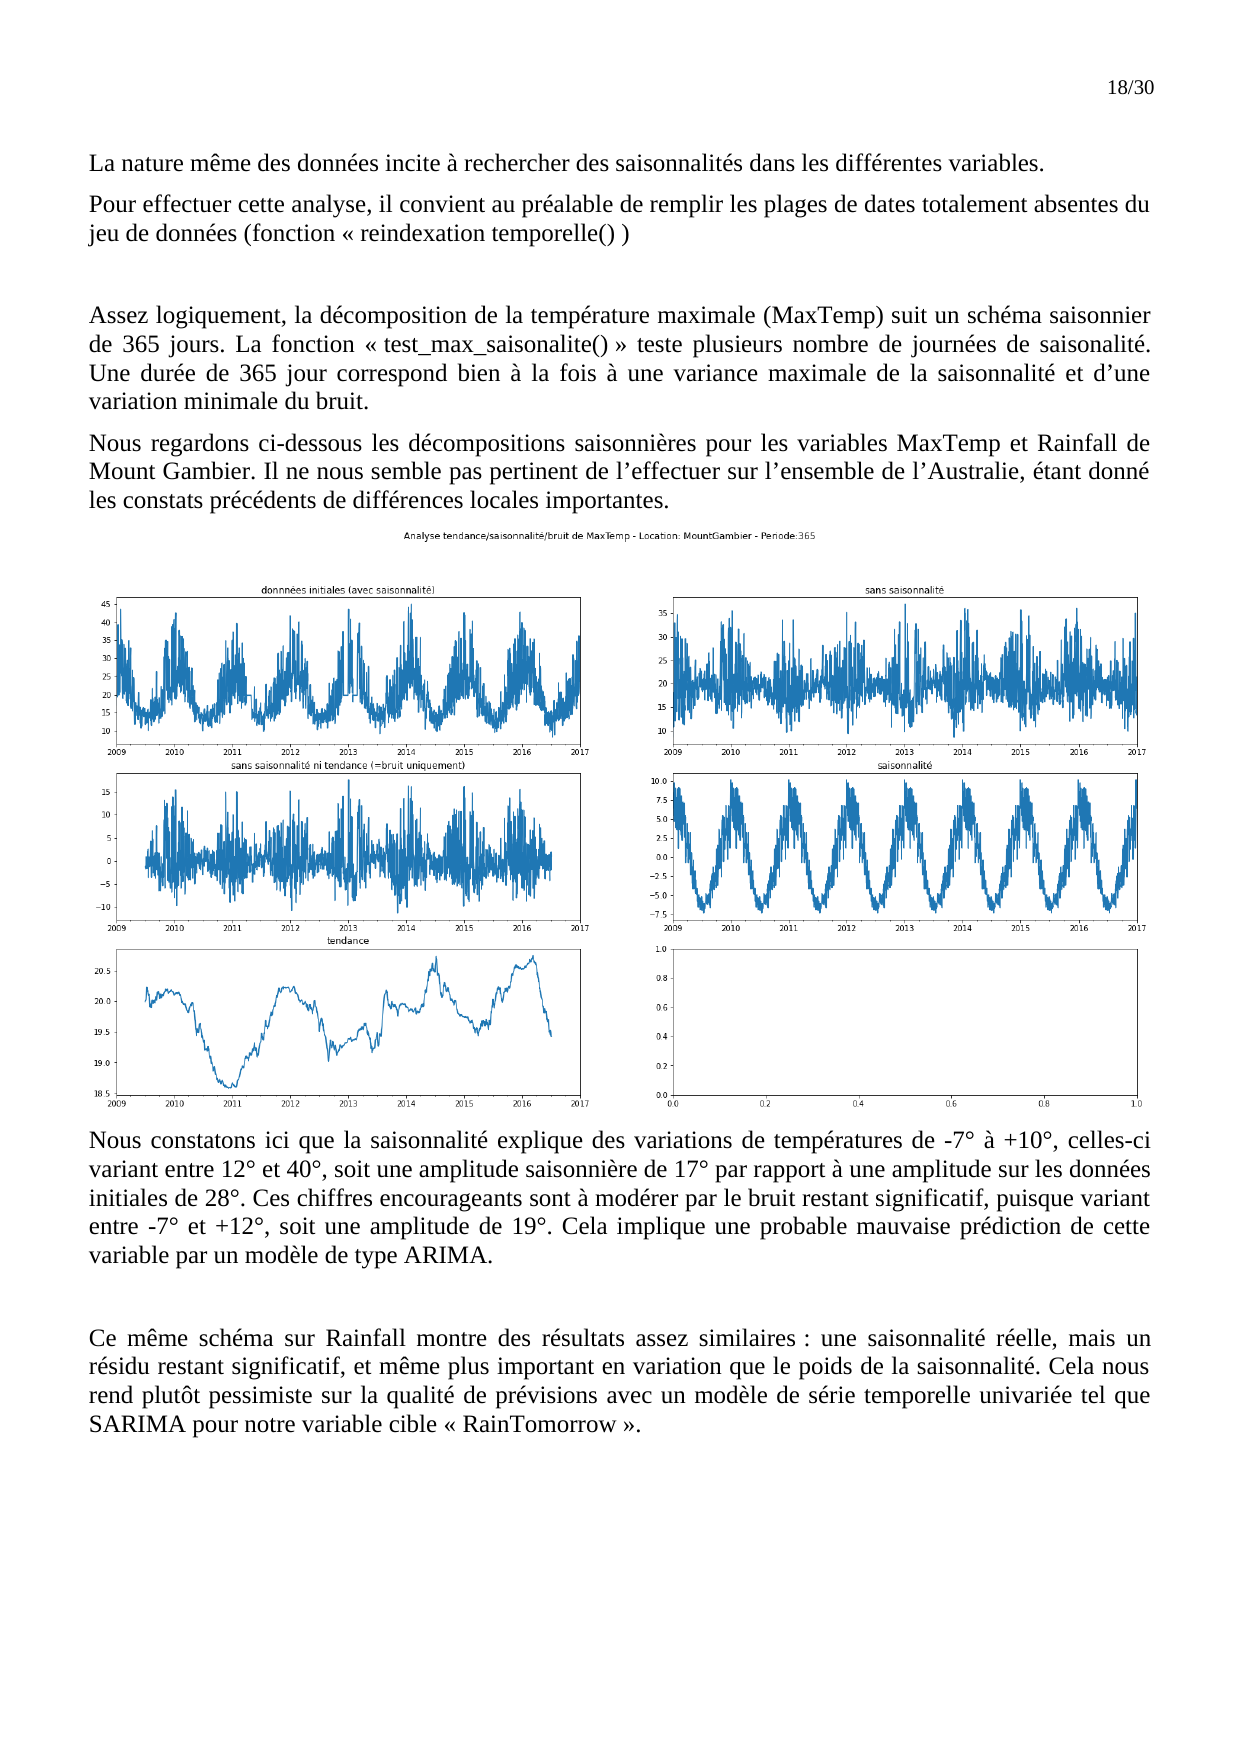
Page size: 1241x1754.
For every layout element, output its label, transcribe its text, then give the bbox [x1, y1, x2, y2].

text Nous regardons ci-dessous les décompositions saisonnières pour les variables MaxTemp et Rainfall de Mount Gambier. Il ne nous semble pas pertinent de l’effectuer sur l’ensemble de l’Australie, étant donné les constats précédents de différences locales importantes. [89, 428, 1152, 514]
text Nous constatons ici que la saisonnalité explique des variations de températures de -7° à +10°, celles-ci variant entre 12° et 40°, soit une amplitude saisonnière de 17° par rapport à une amplitude sur les données initiales de 28°. Ces chiffres encourageants sont à modérer par le bruit restant significatif, puisque variant entre -7° et +12°, soit une amplitude de 19°. Cela implique une probable mauvaise prédiction de cette variable par un modèle de type ARIMA. [89, 1125, 1152, 1269]
text Assez logiquement, la décomposition de la température maximale (MaxTemp) suit un schéma saisonnier de 365 jours. La fonction « test_max_saisonalite() » teste plusieurs nombre de journées de saisonalité. Une durée de 365 jour correspond bien à la fois à une variance maximale de la saisonnalité et d’une variation minimale du bruit. [89, 300, 1152, 415]
text Ce même schéma sur Rainfall montre des résultats assez similaires : une saisonnalité réelle, mais un résidu restant significatif, et même plus important en variation que le poids de la saisonnalité. Cela nous rend plutôt pessimiste sur la qualité de prévisions avec un modèle de série temporelle univariée tel que SARIMA pour notre variable cible « RainTomorrow ». [89, 1323, 1152, 1438]
picture [88, 526, 1151, 1113]
text Pour effectuer cette analyse, il convient au préalable de remplir les plages de dates totalement absentes du jeu de données (fonction « reindexation temporelle() ) [89, 189, 1152, 246]
text La nature même des données incite à rechercher des saisonnalités dans les différentes variables. [89, 148, 1152, 176]
